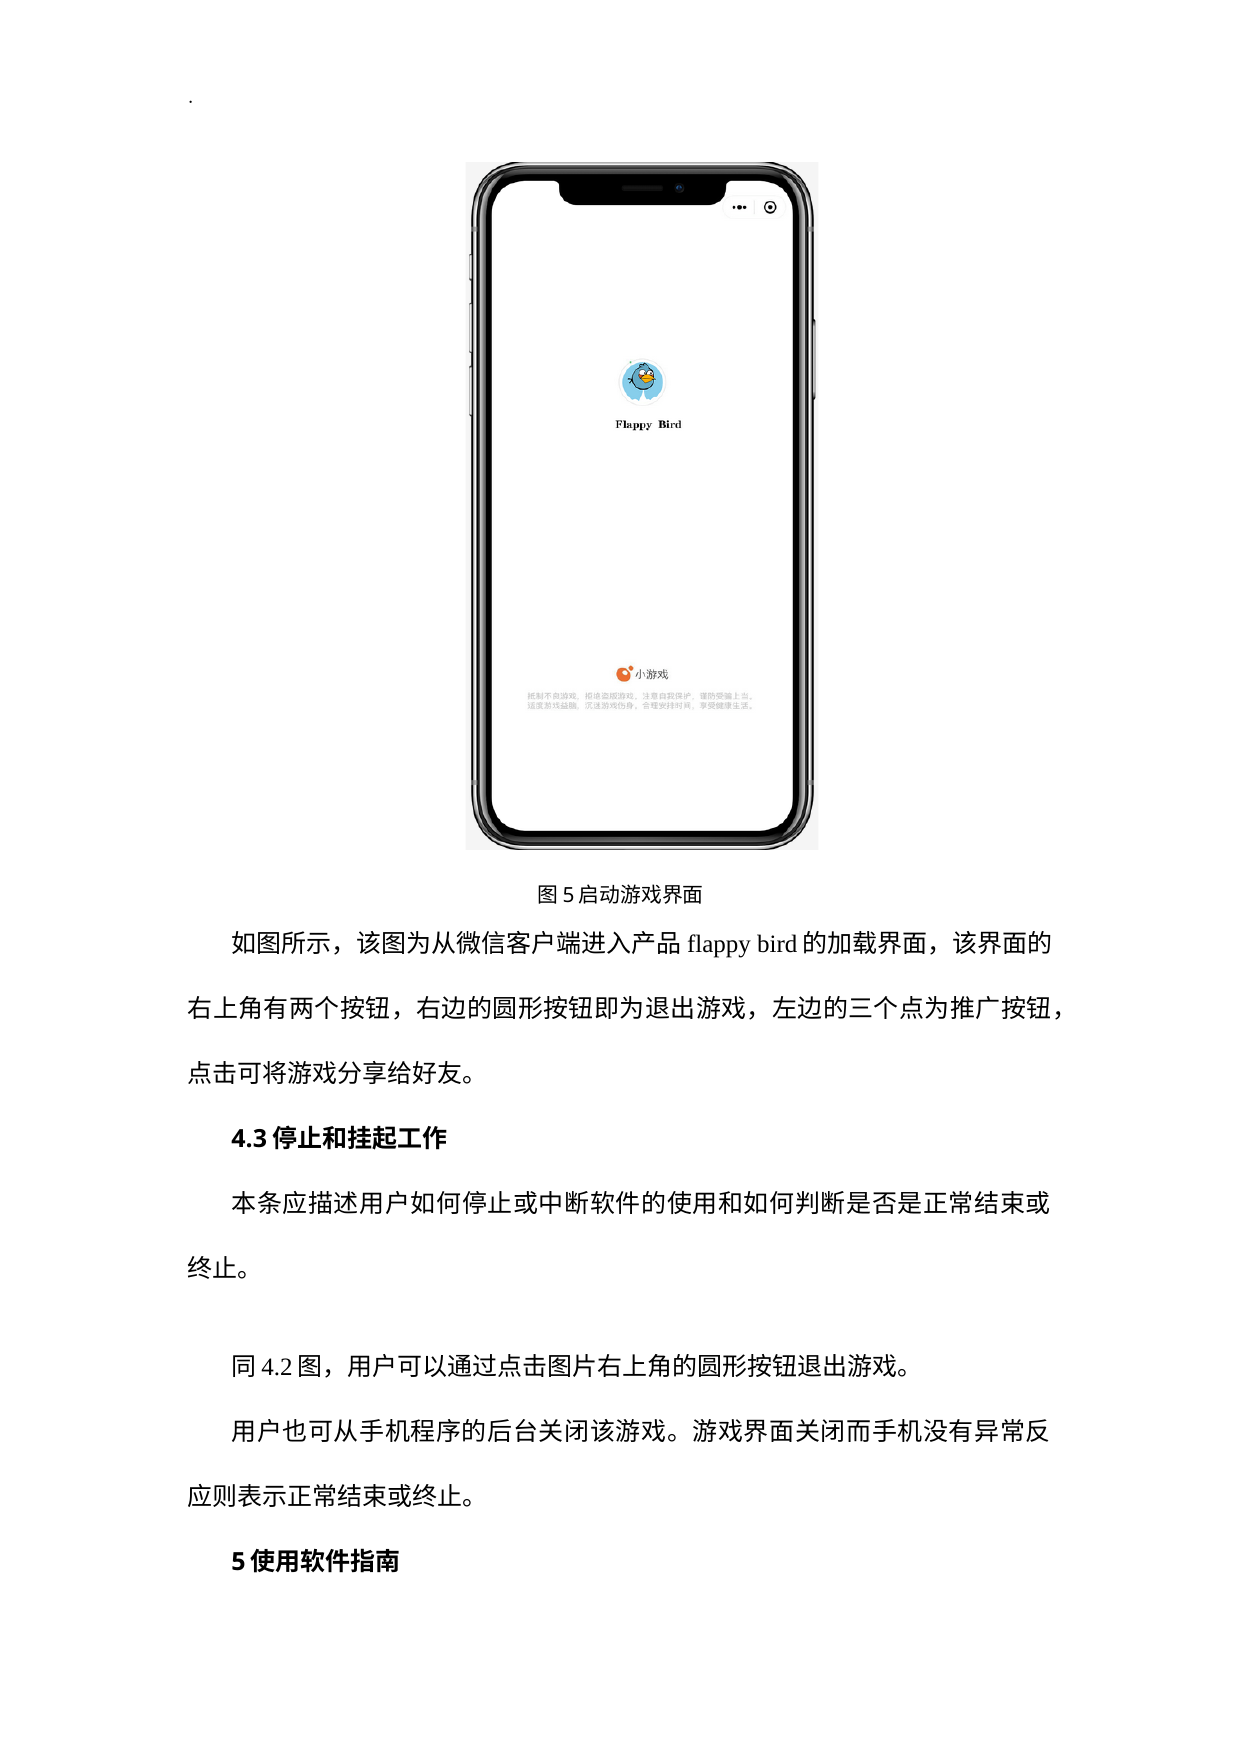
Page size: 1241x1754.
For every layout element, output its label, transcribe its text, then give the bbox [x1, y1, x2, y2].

text 如图所示，该图为从微信客户端进入产品flappy bird的加载界面，该界面的右上角有两个按钮，右边的圆形按钮即为退出游戏，左边的三个点为推广按钮，点击可将游戏分享给好友。 [187, 909, 1053, 1104]
text 本条应描述用户如何停止或中断软件的使用和如何判断是否是正常结束或终止。 [187, 1169, 1053, 1299]
text 图 5启动游戏界面 [187, 877, 1053, 909]
text 5使用软件指南 [187, 1527, 1053, 1592]
text 4.3停止和挂起工作 [187, 1104, 1053, 1169]
text 用户也可从手机程序的后台关闭该游戏。游戏界面关闭而手机没有异常反应则表示正常结束或终止。 [187, 1397, 1053, 1527]
text 同4.2图，用户可以通过点击图片右上角的圆形按钮退出游戏。 [187, 1332, 1053, 1397]
picture [465, 162, 819, 850]
